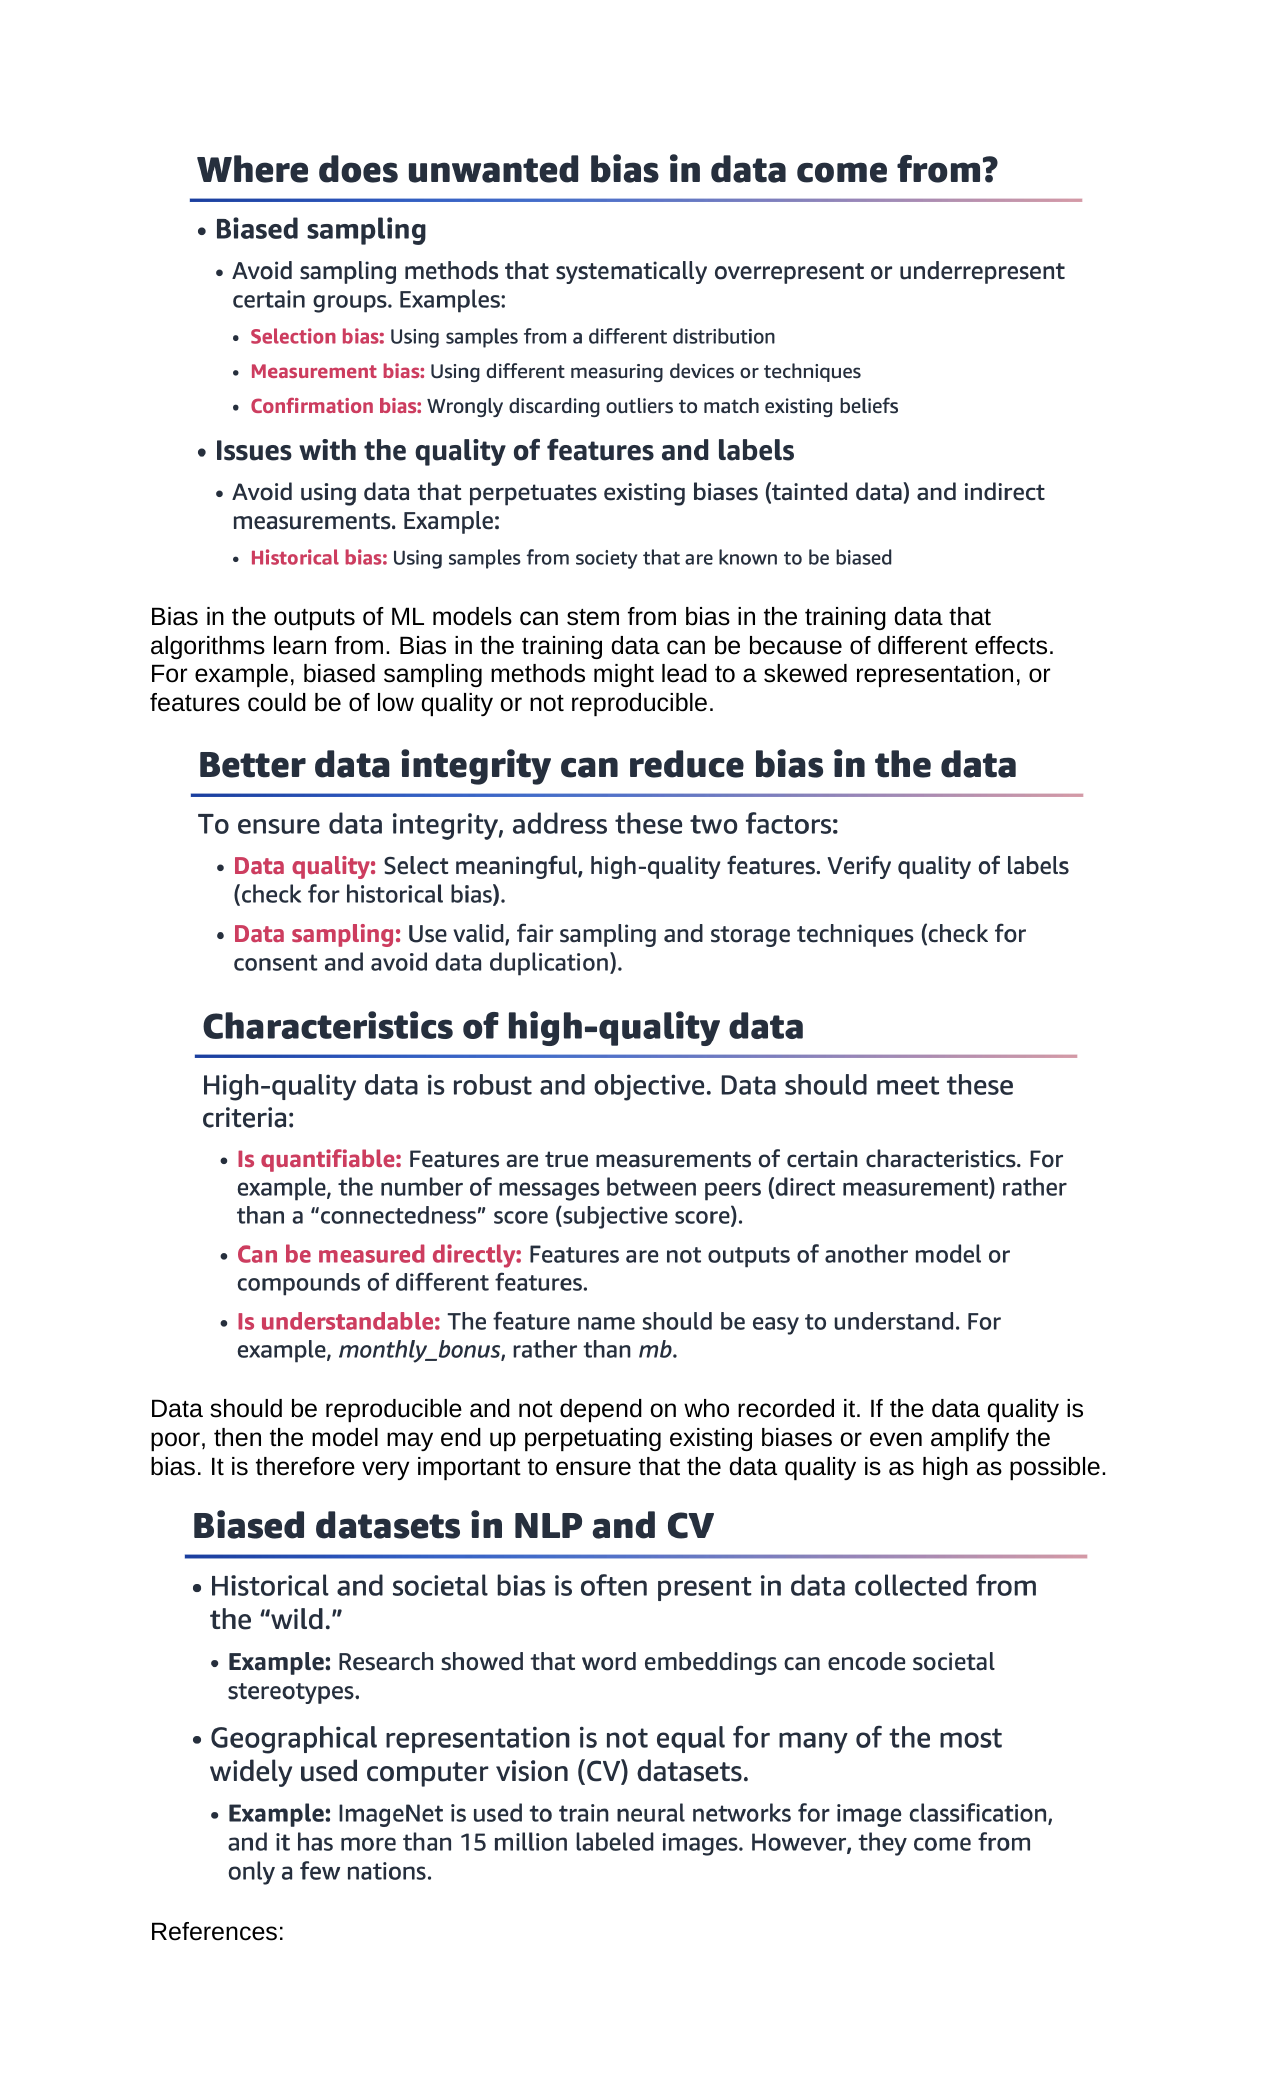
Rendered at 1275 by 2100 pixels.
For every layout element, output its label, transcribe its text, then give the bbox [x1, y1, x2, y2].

picture [180, 1509, 1095, 1889]
text References: [150, 1917, 1125, 1946]
text algorithms learn from. Bias in the training data can be because of different effects. [150, 631, 1125, 659]
picture [185, 150, 1090, 574]
text For example, biased sampling methods might lead to a skewed representation, or [150, 659, 1125, 688]
text features could be of low quality or not reproducible. [150, 688, 1125, 717]
text poor, then the model may end up perpetuating existing biases or even amplify the [150, 1423, 1125, 1452]
text Data should be reproducible and not depend on who recorded it. If the data quality is [150, 1394, 1125, 1423]
text Bias in the outputs of ML models can stem from bias in the training data that [150, 602, 1125, 631]
picture [190, 1008, 1085, 1366]
text bias. It is therefore very important to ensure that the data quality is as high as possible. [150, 1452, 1125, 1480]
picture [185, 745, 1090, 980]
